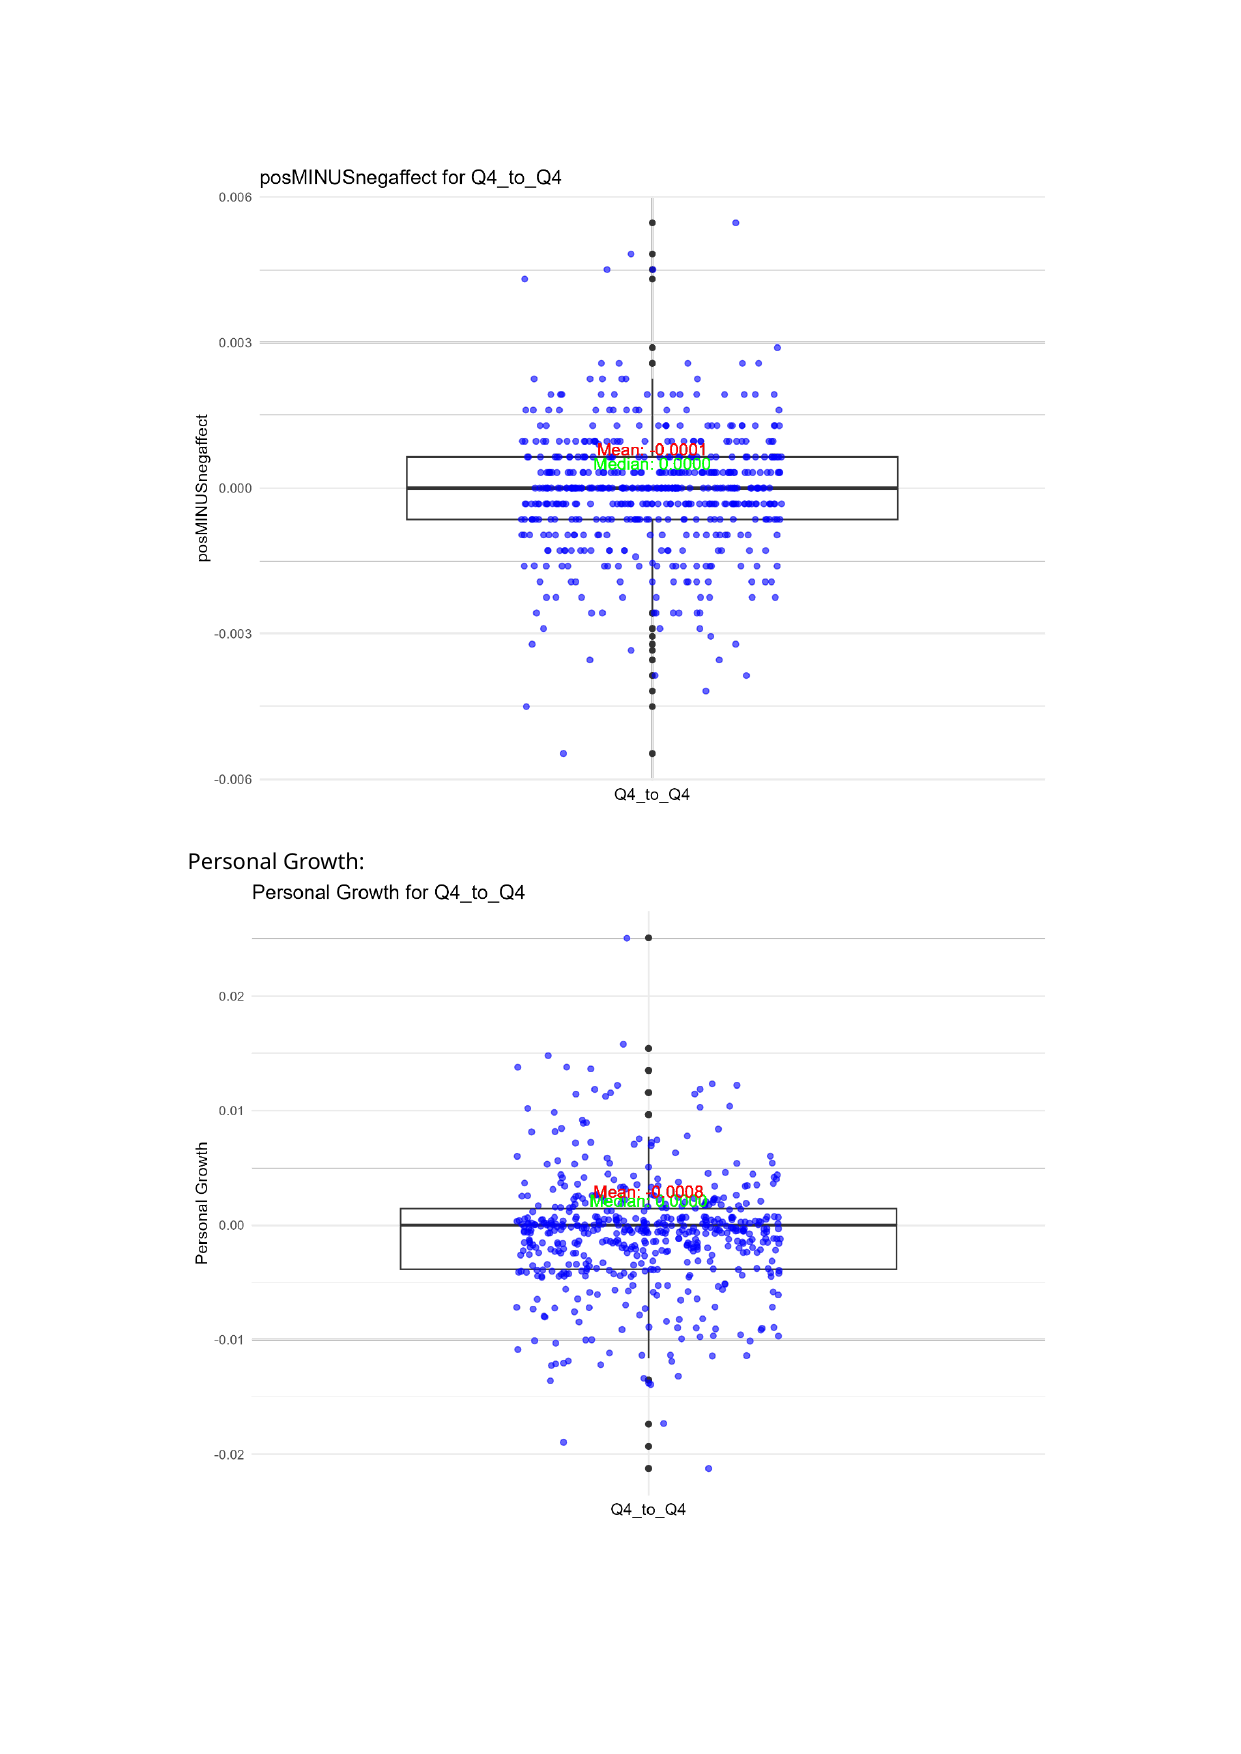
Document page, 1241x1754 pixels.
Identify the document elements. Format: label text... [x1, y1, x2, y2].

picture [187, 162, 1053, 811]
text Personal Growth: [187, 844, 1053, 877]
picture [187, 877, 1053, 1526]
